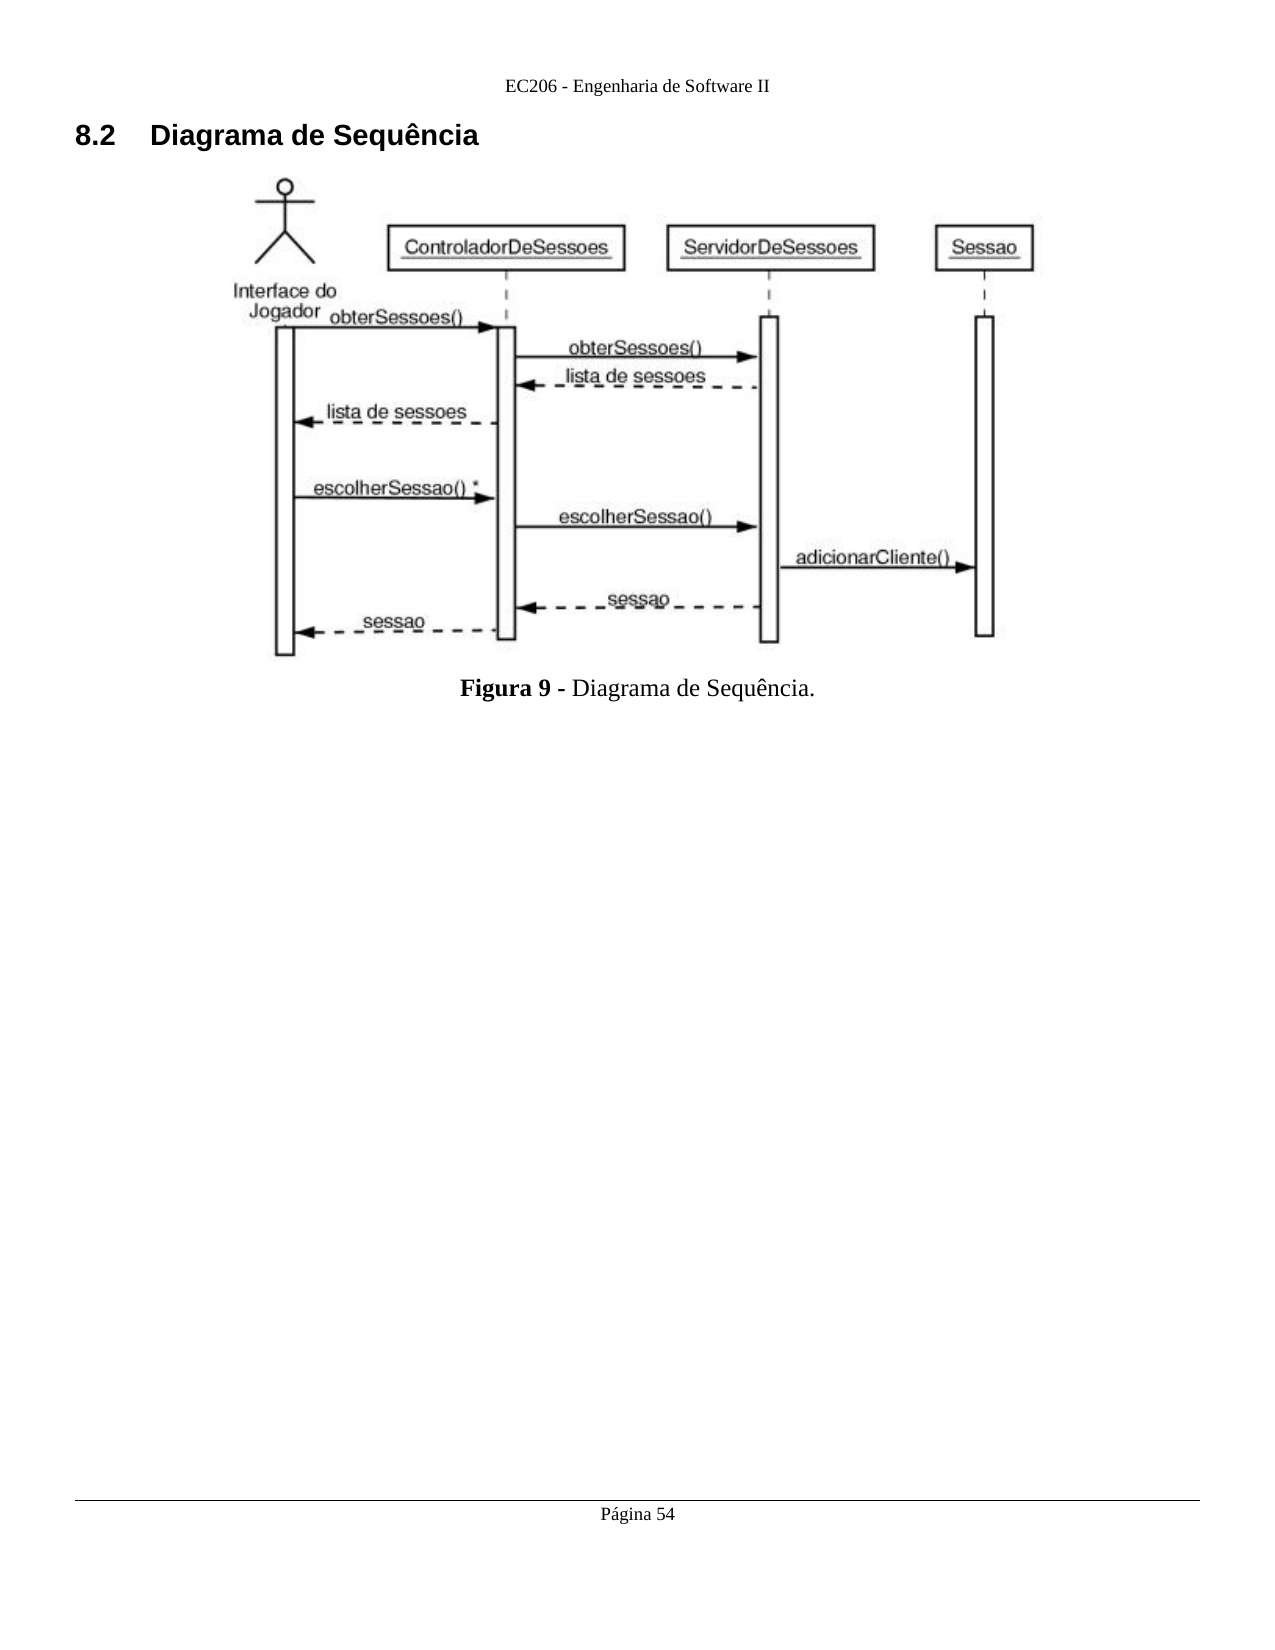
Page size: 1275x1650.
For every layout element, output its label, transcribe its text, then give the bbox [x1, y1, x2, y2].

subtitle Diagrama de Sequência [75, 118, 1200, 152]
picture [230, 164, 1045, 661]
